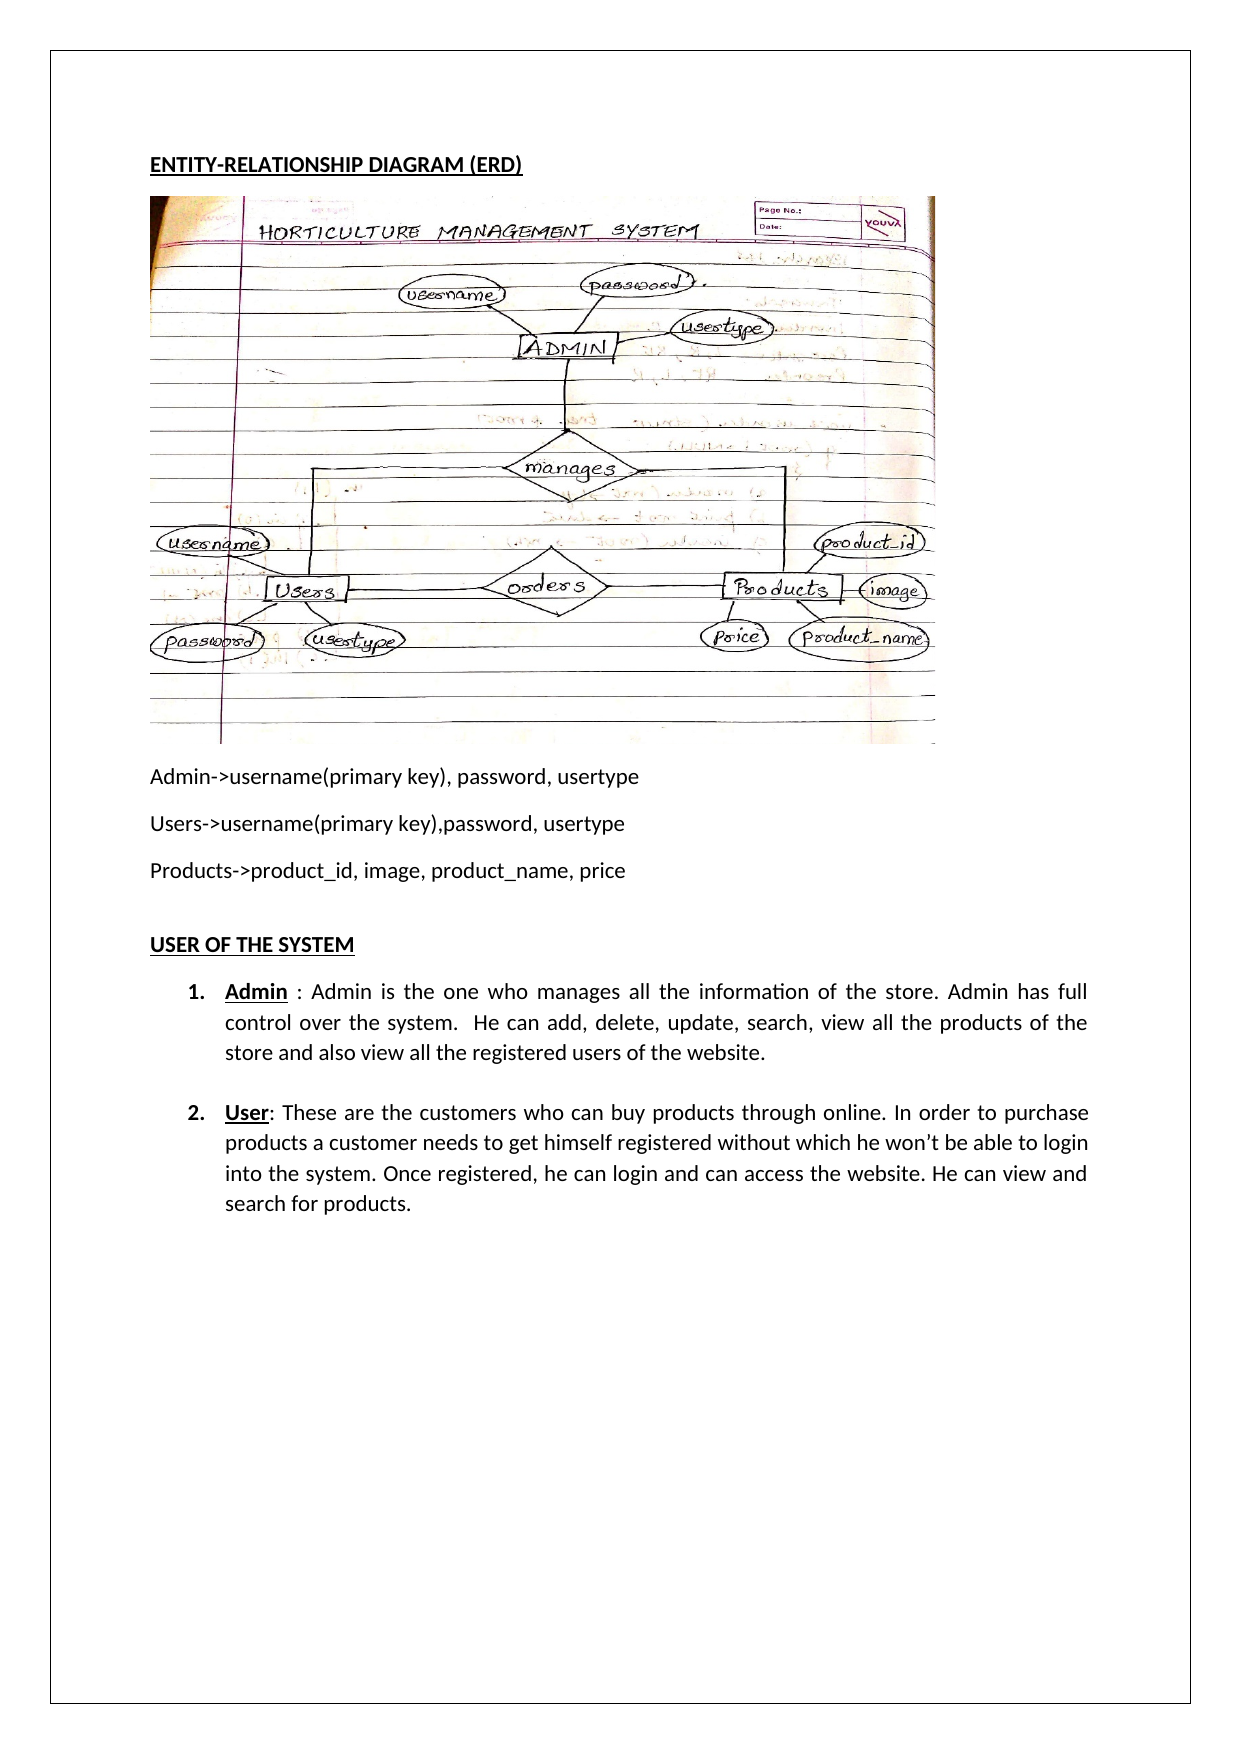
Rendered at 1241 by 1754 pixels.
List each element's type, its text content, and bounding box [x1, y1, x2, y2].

text Users->username(primary key),password, usertype [150, 809, 1090, 837]
list User: These are the customers who can buy products through online. In order to purchase products a customer needs to get himself registered without which he won’t be able to login into the system. Once registered, he can login and can access the website. He can view and search for products. [187, 1098, 1090, 1217]
picture [150, 196, 936, 744]
list Admin : Admin is the one who manages all the information of the store. Admin has full control over the system. He can add, delete, update, search, view all the products of the store and also view all the registered users of the website. [187, 977, 1090, 1066]
text Admin->username(primary key), password, usertype [150, 762, 1090, 790]
text USER OF THE SYSTEM [150, 931, 1090, 959]
text ENTITY-RELATIONSHIP DIAGRAM (ERD) [150, 150, 1090, 178]
text Products->product_id, image, product_name, price [150, 856, 1090, 884]
